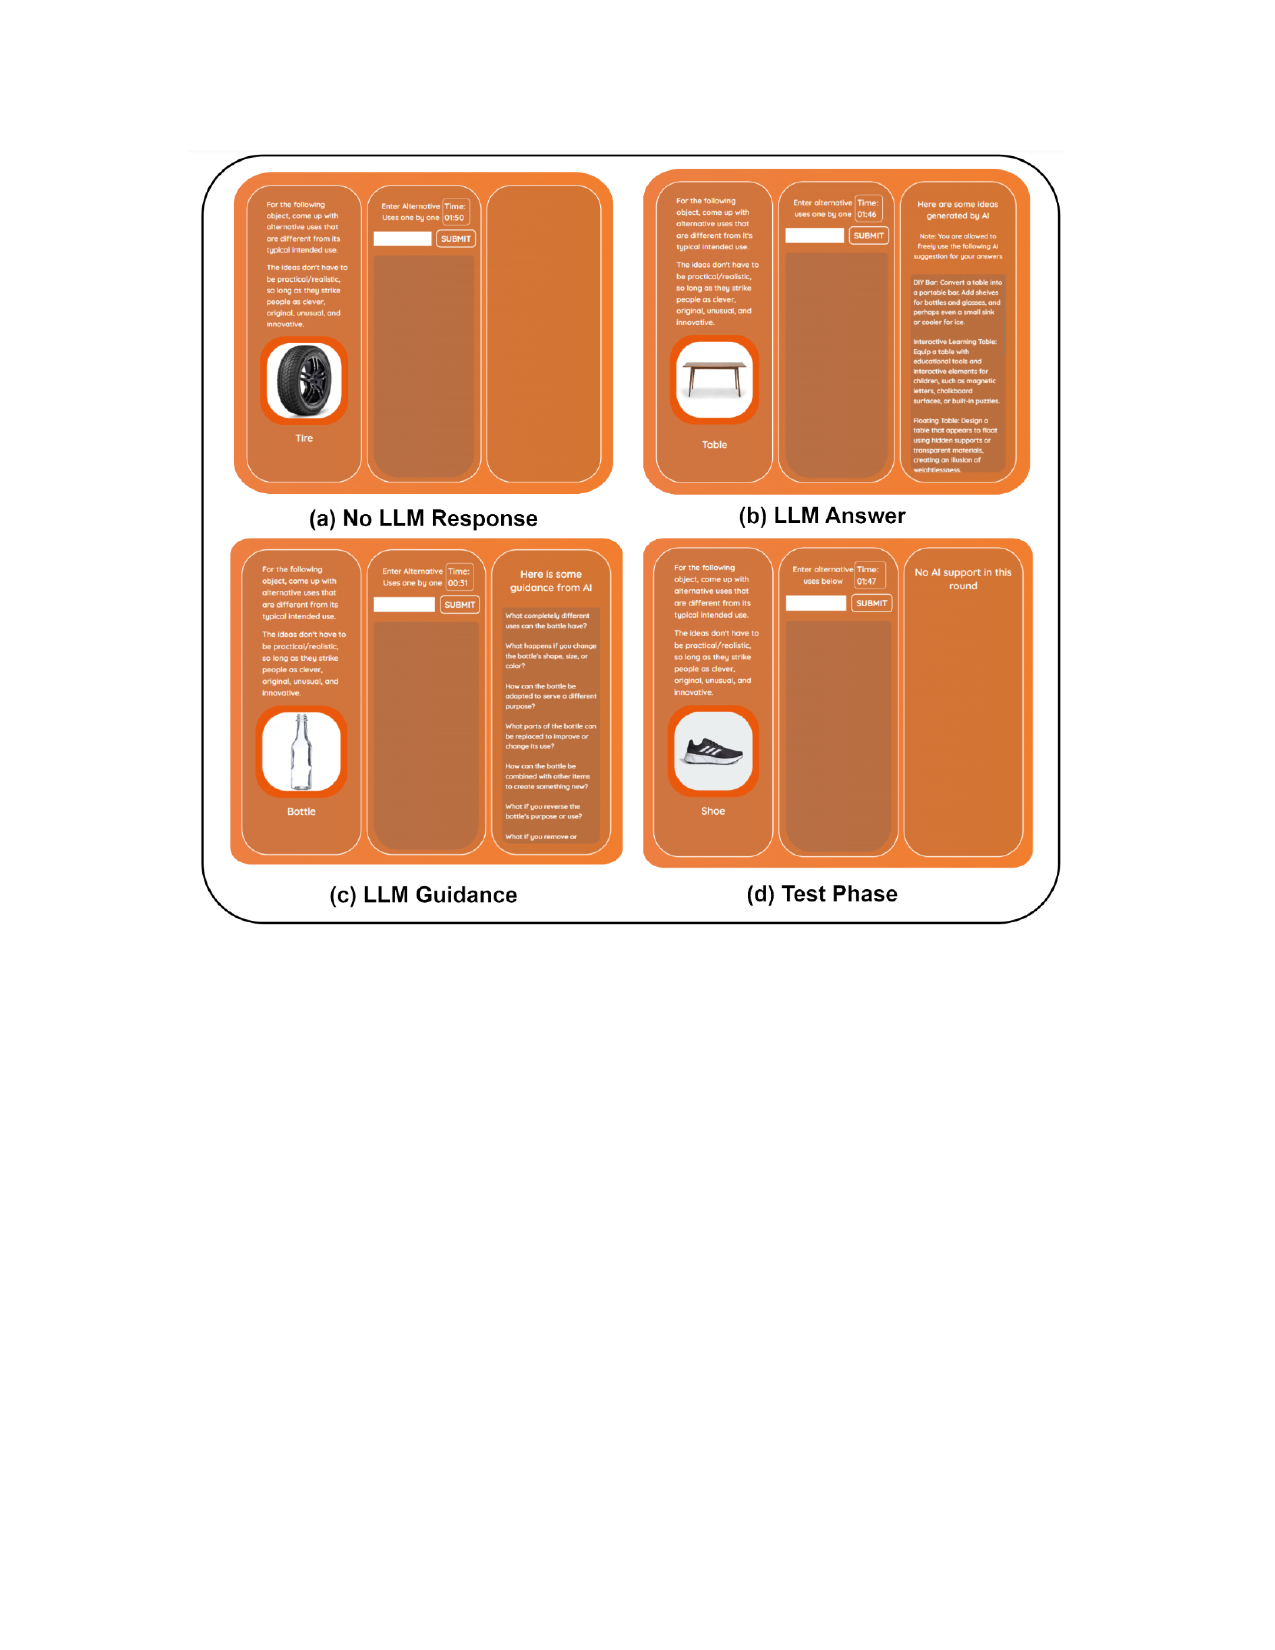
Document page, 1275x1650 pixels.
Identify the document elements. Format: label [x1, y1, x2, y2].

table_header [139, 150, 1114, 945]
picture [188, 150, 1064, 925]
